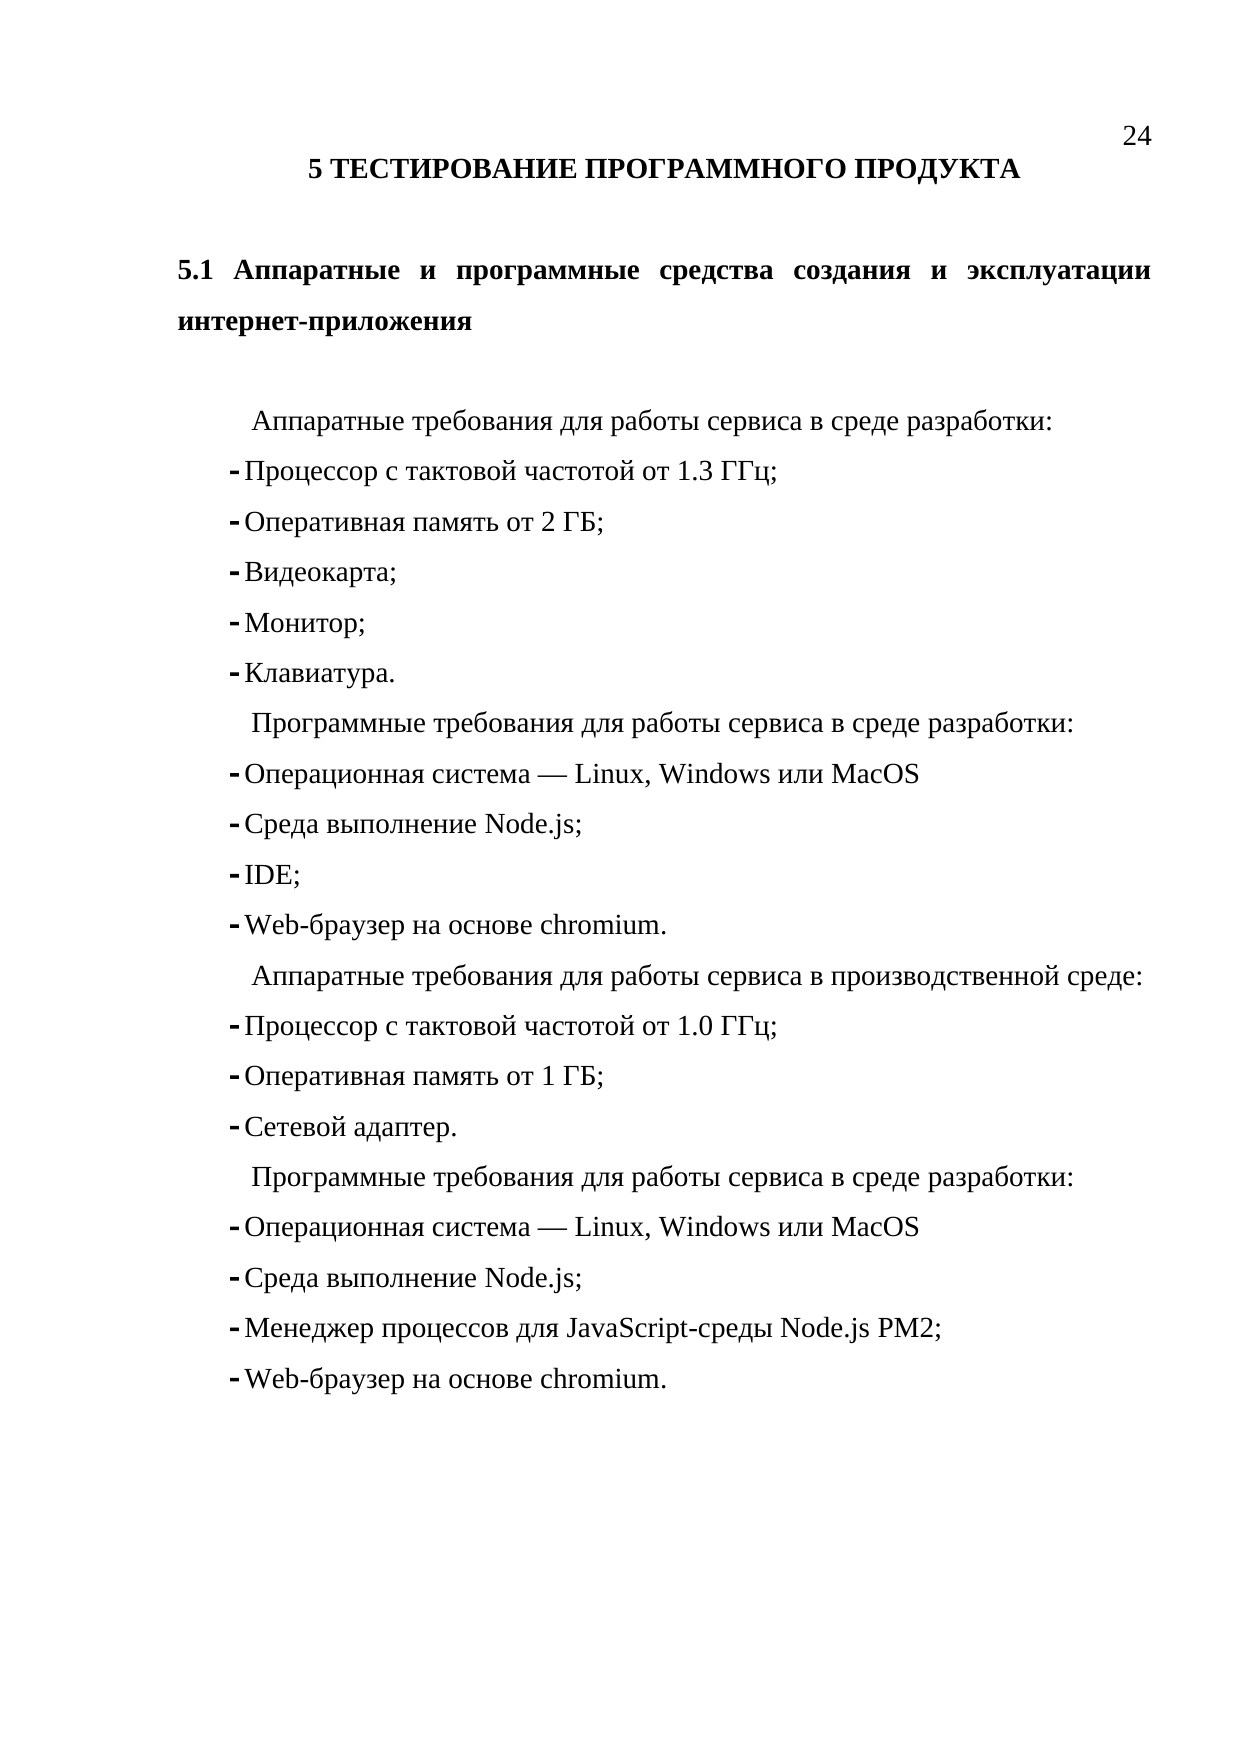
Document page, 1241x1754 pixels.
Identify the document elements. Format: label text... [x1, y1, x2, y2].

list Оперативная память от 2 ГБ; [177, 504, 1152, 538]
list Оперативная память от 1 ГБ; [177, 1058, 1152, 1092]
list 5 ТЕСТИРОВАНИЕ ПРОГРАММНОГО ПРОДУКТА [177, 152, 1152, 185]
list Web-браузер на основе chromium. [177, 1361, 1152, 1394]
list Операционная система — Linux, Windows или MacOS [177, 756, 1152, 789]
list Аппаратные требования для работы сервиса в среде разработки: [177, 403, 1152, 437]
list Видеокарта; [177, 554, 1152, 588]
list Web-браузер на основе chromium. [177, 907, 1152, 941]
list IDE; [177, 857, 1152, 890]
list Среда выполнение Node.js; [177, 806, 1152, 840]
list Аппаратные требования для работы сервиса в производственной среде: [177, 958, 1152, 991]
list Программные требования для работы сервиса в среде разработки: [177, 706, 1152, 739]
list Программные требования для работы сервиса в среде разработки: [177, 1159, 1152, 1193]
list Среда выполнение Node.js; [177, 1260, 1152, 1293]
list Клавиатура. [177, 655, 1152, 689]
text 5.1 Аппаратные и программные средства создания и эксплуатации интернет-приложения [177, 252, 1152, 336]
list Процессор с тактовой частотой от 1.3 ГГц; [177, 453, 1152, 487]
list Операционная система — Linux, Windows или MacOS [177, 1209, 1152, 1243]
list Менеджер процессов для JavaScript-среды Node.js PM2; [177, 1310, 1152, 1344]
list Сетевой адаптер. [177, 1109, 1152, 1142]
list Процессор с тактовой частотой от 1.0 ГГц; [177, 1008, 1152, 1042]
list Монитор; [177, 605, 1152, 638]
